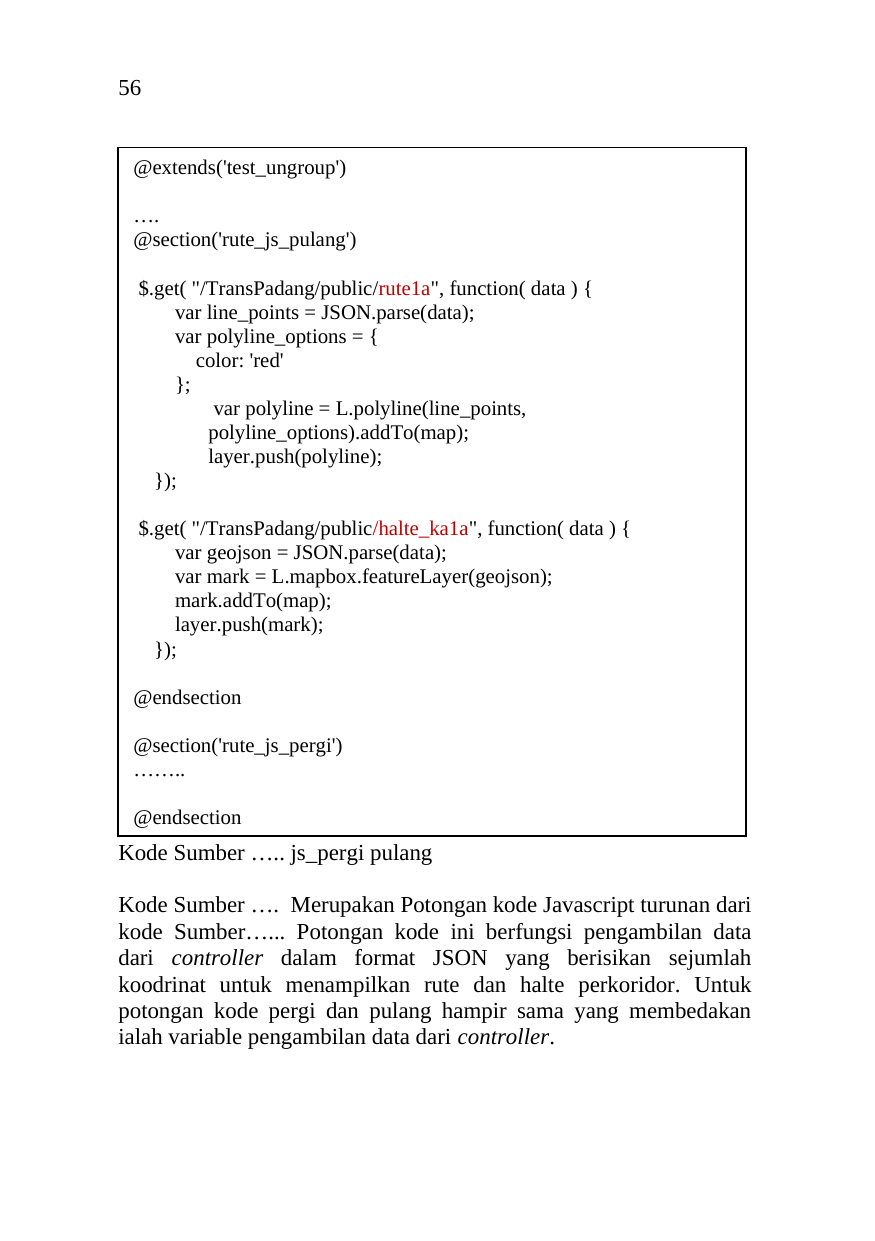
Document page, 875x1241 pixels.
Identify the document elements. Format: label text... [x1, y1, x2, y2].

text Kode Sumber ….. js_pergi pulang [118, 839, 752, 865]
text Kode Sumber …. Merupakan Potongan kode Javascript turunan dari kode Sumber…... Potongan kode ini berfungsi pengambilan data dari controller dalam format JSON yang berisikan sejumlah koodrinat untuk menampilkan rute dan halte perkoridor. Untuk potongan kode pergi dan pulang hampir sama yang membedakan ialah variable pengambilan data dari controller. [118, 892, 752, 1050]
